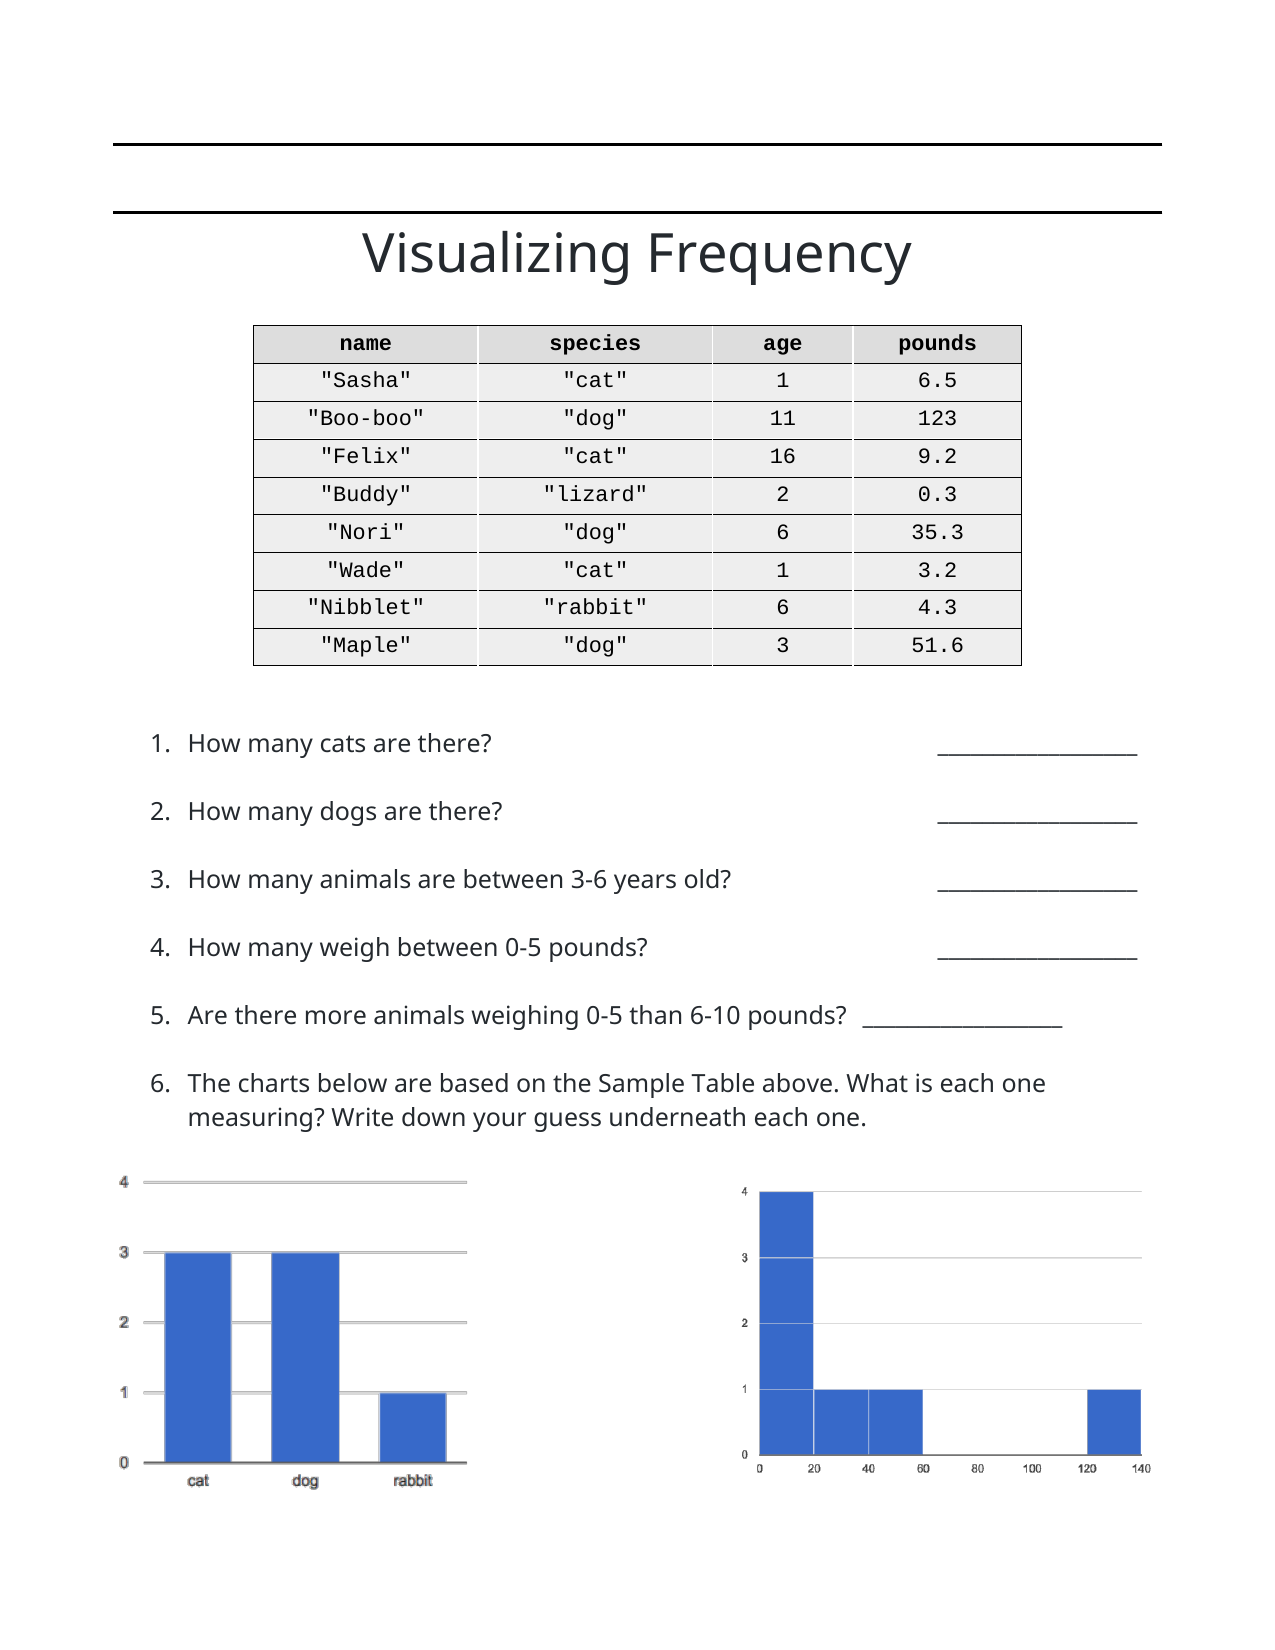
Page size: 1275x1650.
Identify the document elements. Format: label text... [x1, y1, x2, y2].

table_cell "Buddy" [254, 478, 477, 514]
subtitle Visualizing Frequency [112, 214, 1162, 288]
list How many weigh between 0-5 pounds? __________________ [150, 930, 1162, 964]
table_cell "dog" [479, 629, 712, 665]
table_cell 9.2 [854, 440, 1021, 476]
table_cell 1 [713, 364, 852, 401]
table_cell "cat" [479, 364, 712, 401]
table_cell 51.6 [854, 629, 1021, 665]
table_cell 3 [713, 629, 852, 665]
table_cell "lizard" [479, 478, 712, 514]
table_cell 35.3 [854, 515, 1021, 552]
list How many dogs are there? __________________ [150, 793, 1162, 828]
table_cell "Nibblet" [254, 591, 477, 628]
table_cell "Nori" [254, 515, 477, 552]
table_header age [713, 326, 852, 363]
picture [732, 1168, 1163, 1495]
table_cell 2 [713, 478, 852, 514]
table_cell "Boo-boo" [254, 402, 477, 438]
table_cell 16 [713, 440, 852, 476]
list How many cats are there? __________________ [150, 725, 1162, 759]
table_cell "Maple" [254, 629, 477, 665]
table_cell 0.3 [854, 478, 1021, 514]
table_cell "cat" [479, 553, 712, 590]
table_cell 123 [854, 402, 1021, 438]
table_cell 6 [713, 591, 852, 628]
table_cell "Wade" [254, 553, 477, 590]
list How many animals are between 3-6 years old? __________________ [150, 862, 1162, 896]
table_cell 6.5 [854, 364, 1021, 401]
table_header pounds [854, 326, 1021, 363]
list Are there more animals weighing 0-5 than 6-10 pounds? __________________ [150, 998, 1162, 1032]
table_header species [479, 326, 712, 363]
table_cell 1 [713, 553, 852, 590]
table_cell 4.3 [854, 591, 1021, 628]
table_cell "rabbit" [479, 591, 712, 628]
table_cell 3.2 [854, 553, 1021, 590]
table_cell 6 [713, 515, 852, 552]
table_cell "Sasha" [254, 364, 477, 401]
picture [112, 1171, 476, 1495]
table_cell "dog" [479, 402, 712, 438]
table_header name [254, 326, 477, 363]
table_cell "cat" [479, 440, 712, 476]
table_cell 11 [713, 402, 852, 438]
table_cell "Felix" [254, 440, 477, 476]
list The charts below are based on the Sample Table above. What is each one measuring? Write down your guess underneath each one. [150, 1066, 1162, 1134]
table_cell "dog" [479, 515, 712, 552]
